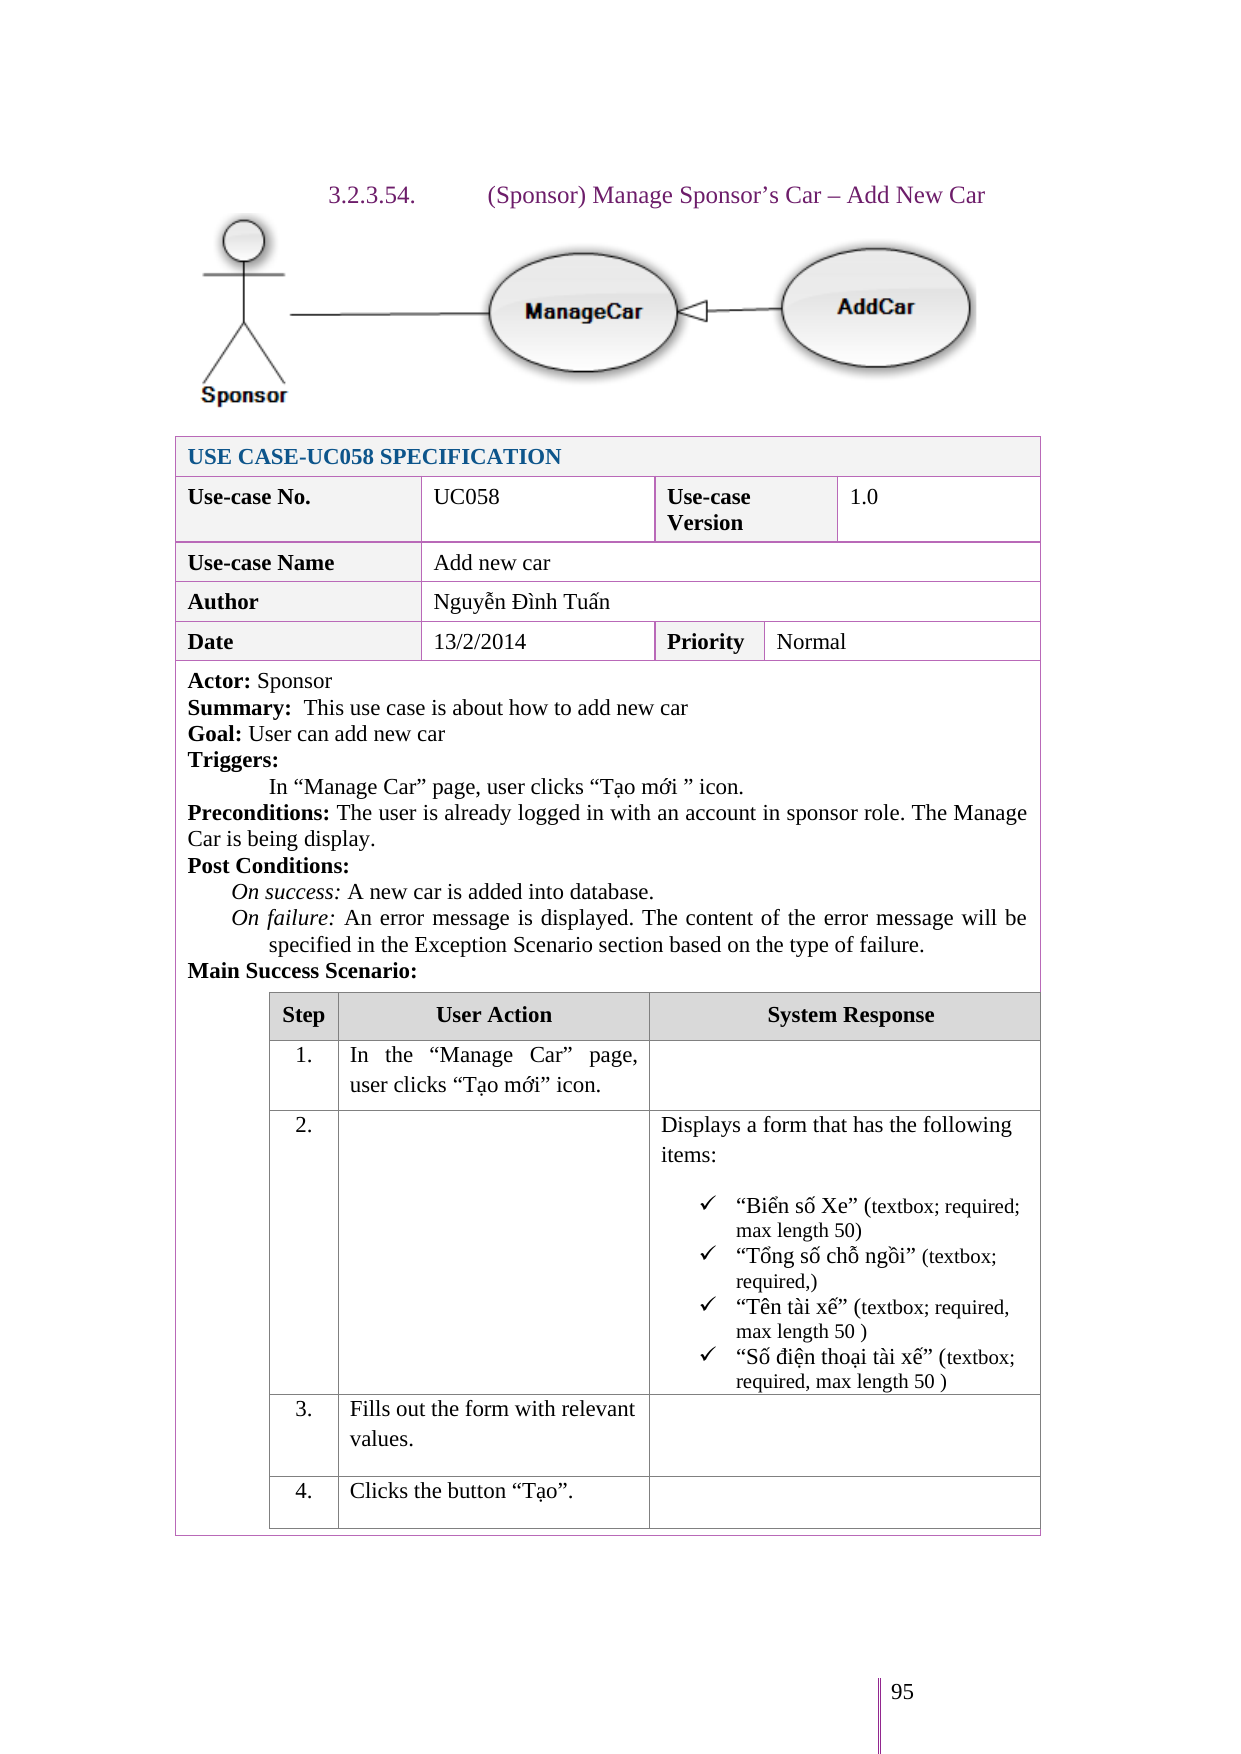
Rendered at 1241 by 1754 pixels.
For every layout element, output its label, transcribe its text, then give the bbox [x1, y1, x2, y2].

table_cell Date [176, 622, 421, 660]
table_cell Priority [656, 622, 764, 660]
table_cell UC058 [422, 477, 654, 541]
table_header USE CASE-UC058 SPECIFICATION [176, 437, 1040, 476]
picture [187, 213, 977, 412]
subtitle (Sponsor) Manage Sponsor’s Car – Add New Car [328, 180, 1053, 209]
table_cell Nguyễn Đình Tuấn [422, 582, 1040, 621]
table_cell 1.0 [838, 477, 1040, 541]
table_cell Normal [765, 622, 1040, 660]
table_cell Add new car [422, 543, 1040, 581]
table_cell Author [176, 582, 421, 621]
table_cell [176, 661, 1040, 1535]
table_cell 13/2/2014 [422, 622, 654, 660]
table_cell Use-case No. [176, 477, 421, 541]
table_cell Use-case Name [176, 543, 421, 581]
table_cell Use-case Version [656, 477, 837, 541]
